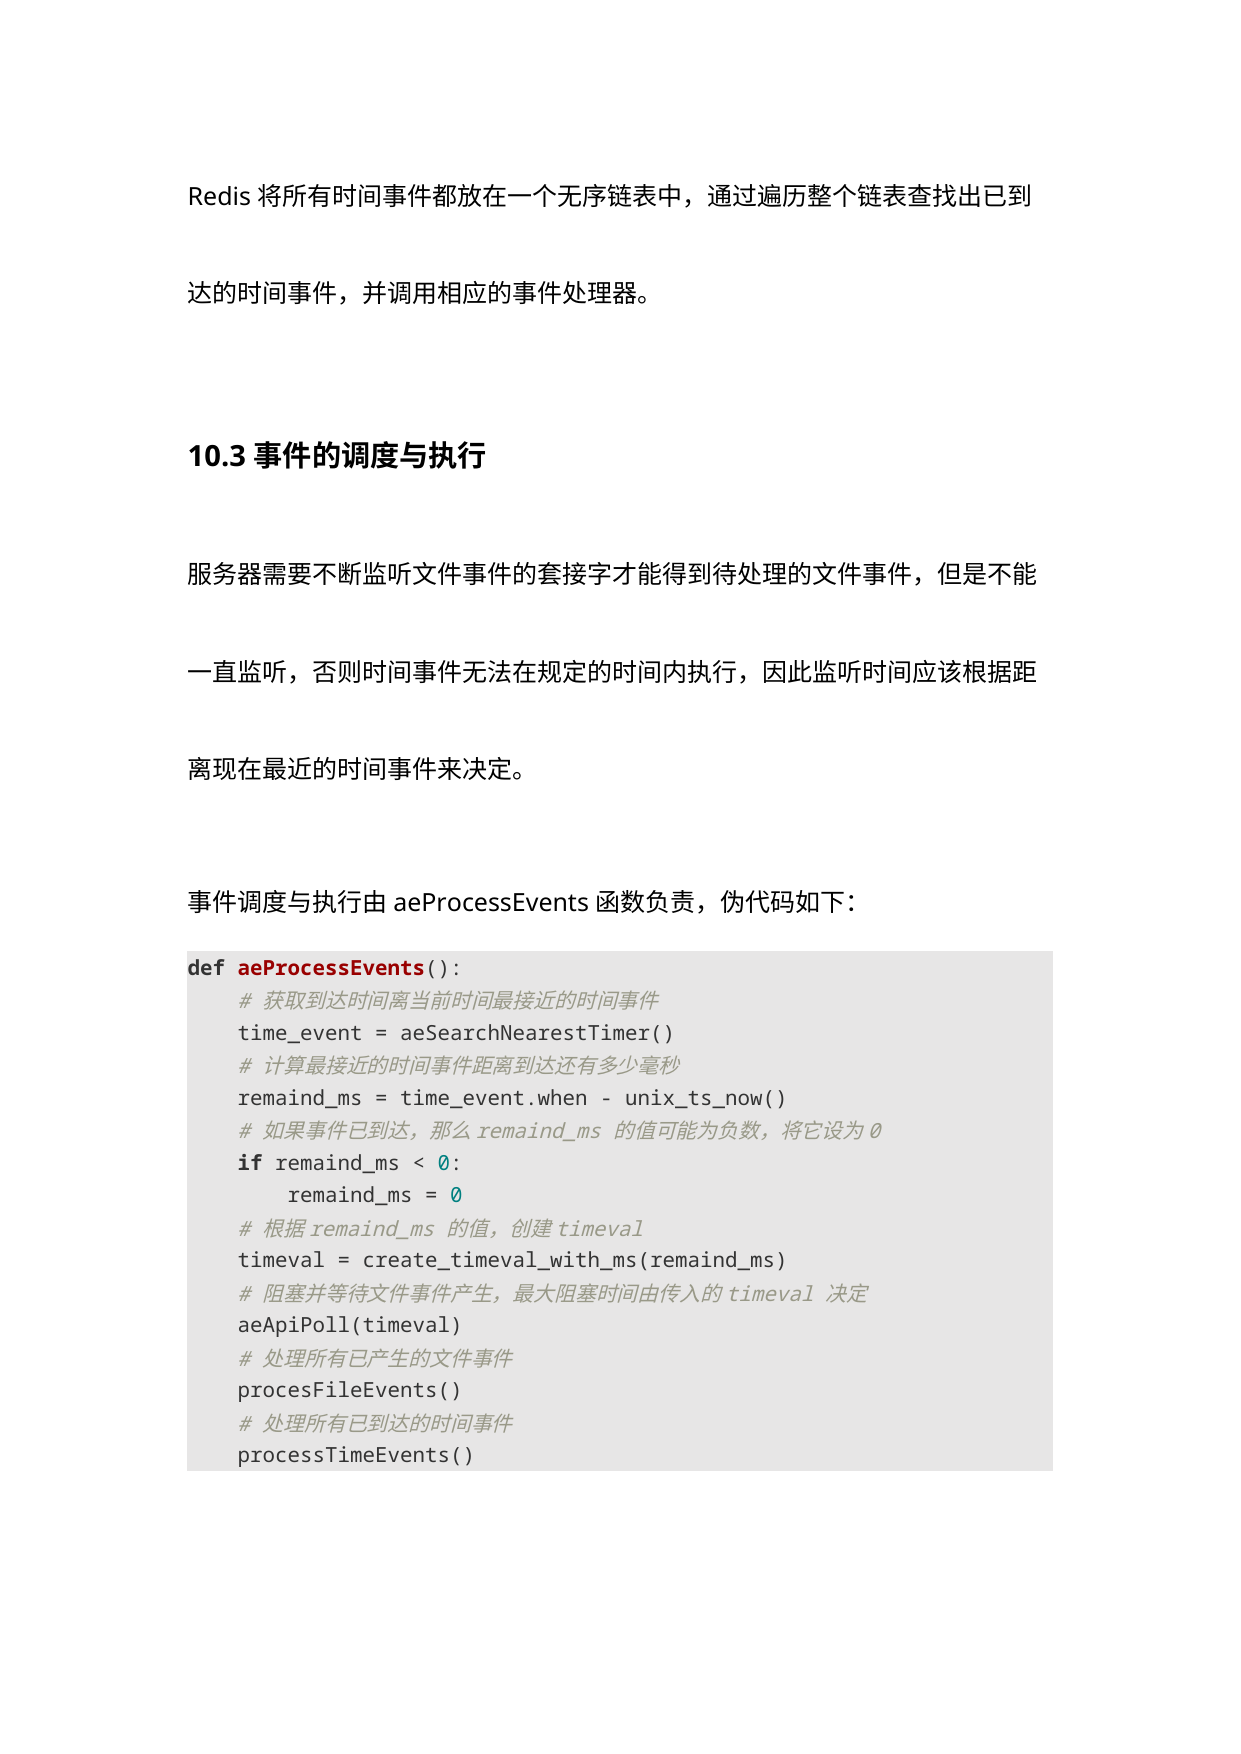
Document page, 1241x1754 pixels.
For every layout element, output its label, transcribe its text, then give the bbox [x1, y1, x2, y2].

text 服务器需要不断监听文件事件的套接字才能得到待处理的文件事件，但是不能一直监听，否则时间事件无法在规定的时间内执行，因此监听时间应该根据距离现在最近的时间事件来决定。 [187, 540, 1053, 800]
subtitle 10.3 事件的调度与执行 [187, 421, 1053, 486]
text def aeProcessEvents(): [187, 951, 1053, 983]
text Redis 将所有时间事件都放在一个无序链表中，通过遍历整个链表查找出已到达的时间事件，并调用相应的事件处理器。 [187, 162, 1053, 324]
text # 获取到达时间离当前时间最接近的时间事件 time_event = aeSearchNearestTimer() # 计算最接近的时间事件距离到达还有多少毫秒 remaind_ms = time_event.when - unix_ts_now() # 如果事件已到达，那么 remaind_ms 的值可能为负数，将它设为 0 if remaind_ms < 0: remaind_ms = 0 # 根据 remaind_ms 的值，创建 timeval timeval = create_timeval_with_ms(remaind_ms) # 阻塞并等待文件事件产生，最大阻塞时间由传入的 timeval 决定 aeApiPoll(timeval) # 处理所有已产生的文件事件 procesFileEvents() # 处理所有已到达的时间事件 processTimeEvents() [187, 983, 1053, 1471]
text 事件调度与执行由 aeProcessEvents 函数负责，伪代码如下： [187, 868, 1053, 933]
